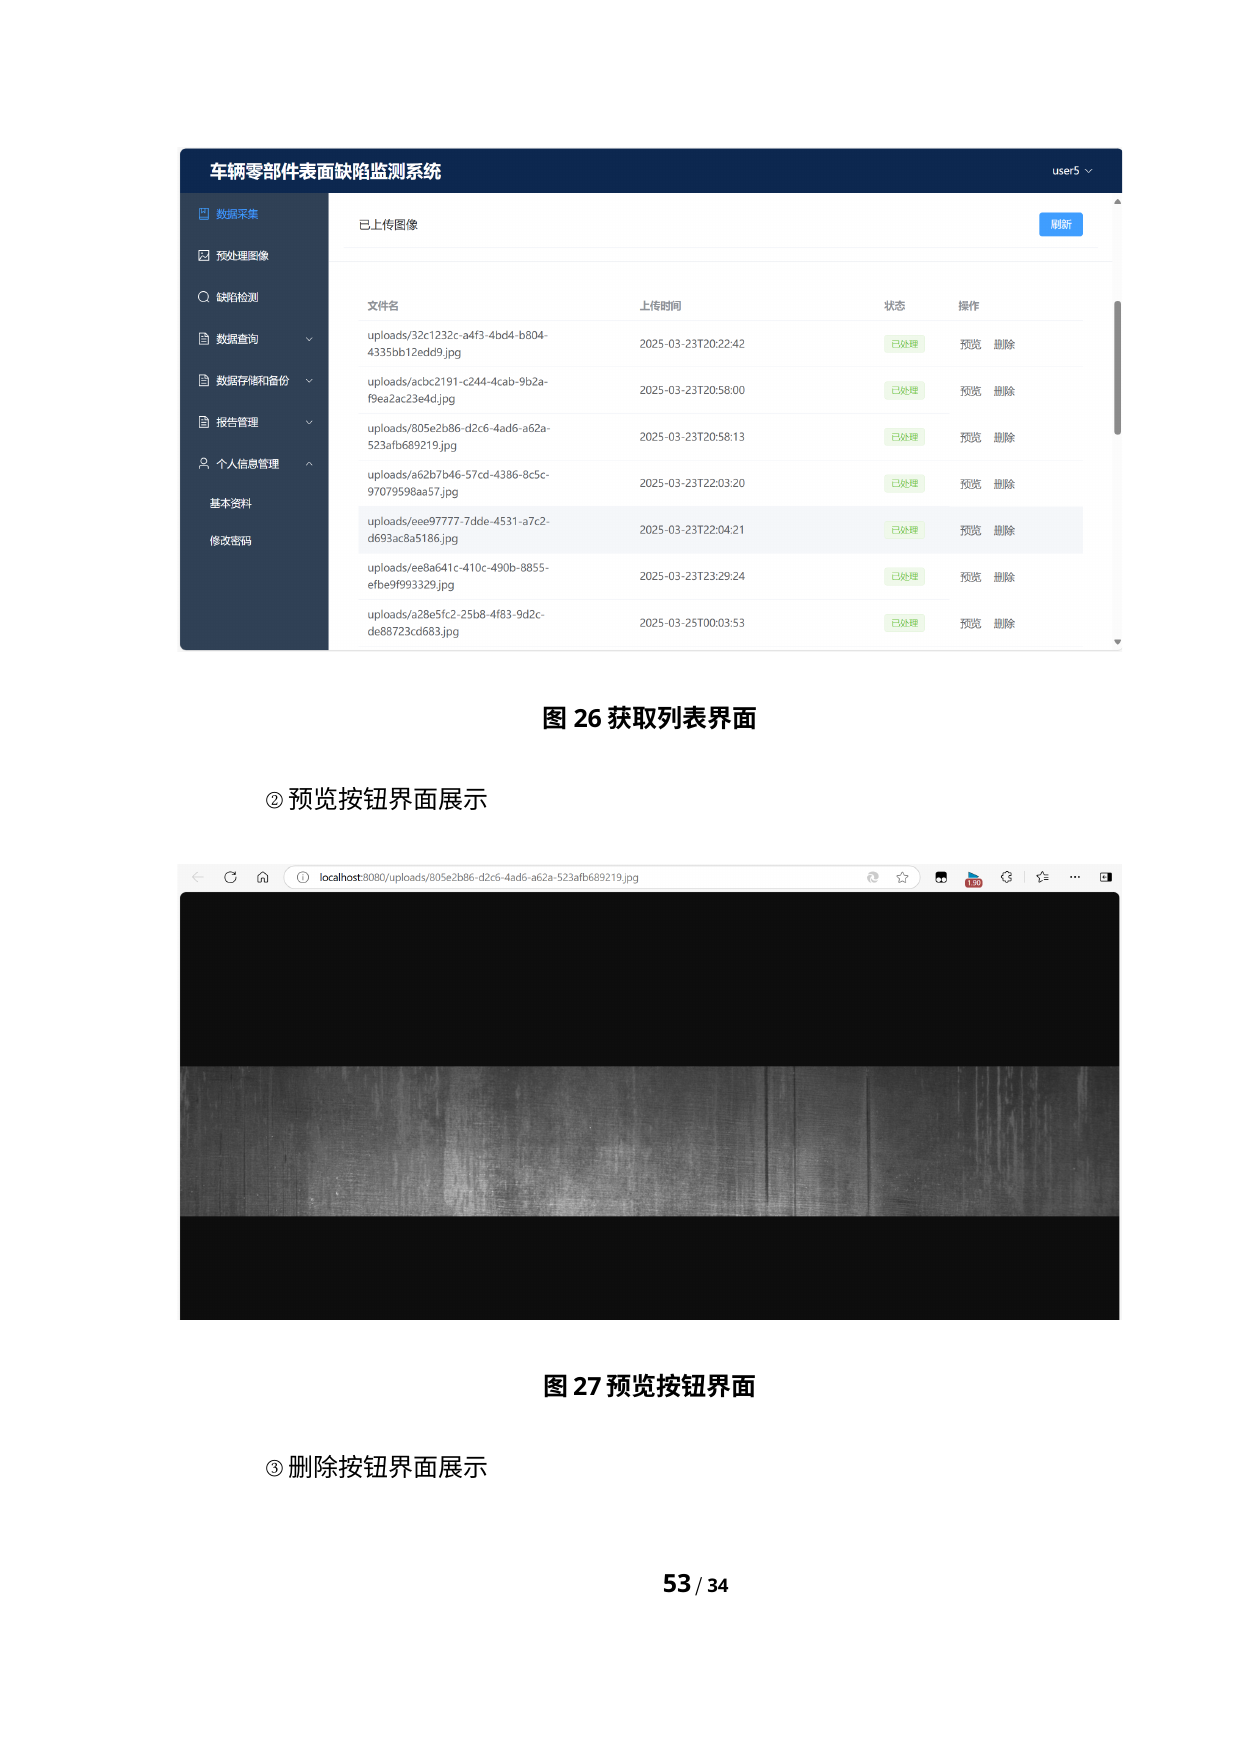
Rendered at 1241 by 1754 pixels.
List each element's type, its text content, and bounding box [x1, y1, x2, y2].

text 图 26获取列表界面 [177, 684, 1122, 749]
text 图27预览按钮界面 [177, 1352, 1122, 1417]
text ②预览按钮界面展示 [215, 765, 1122, 830]
text ③删除按钮界面展示 [215, 1433, 1122, 1498]
picture [177, 864, 1122, 1320]
picture [177, 147, 1123, 652]
